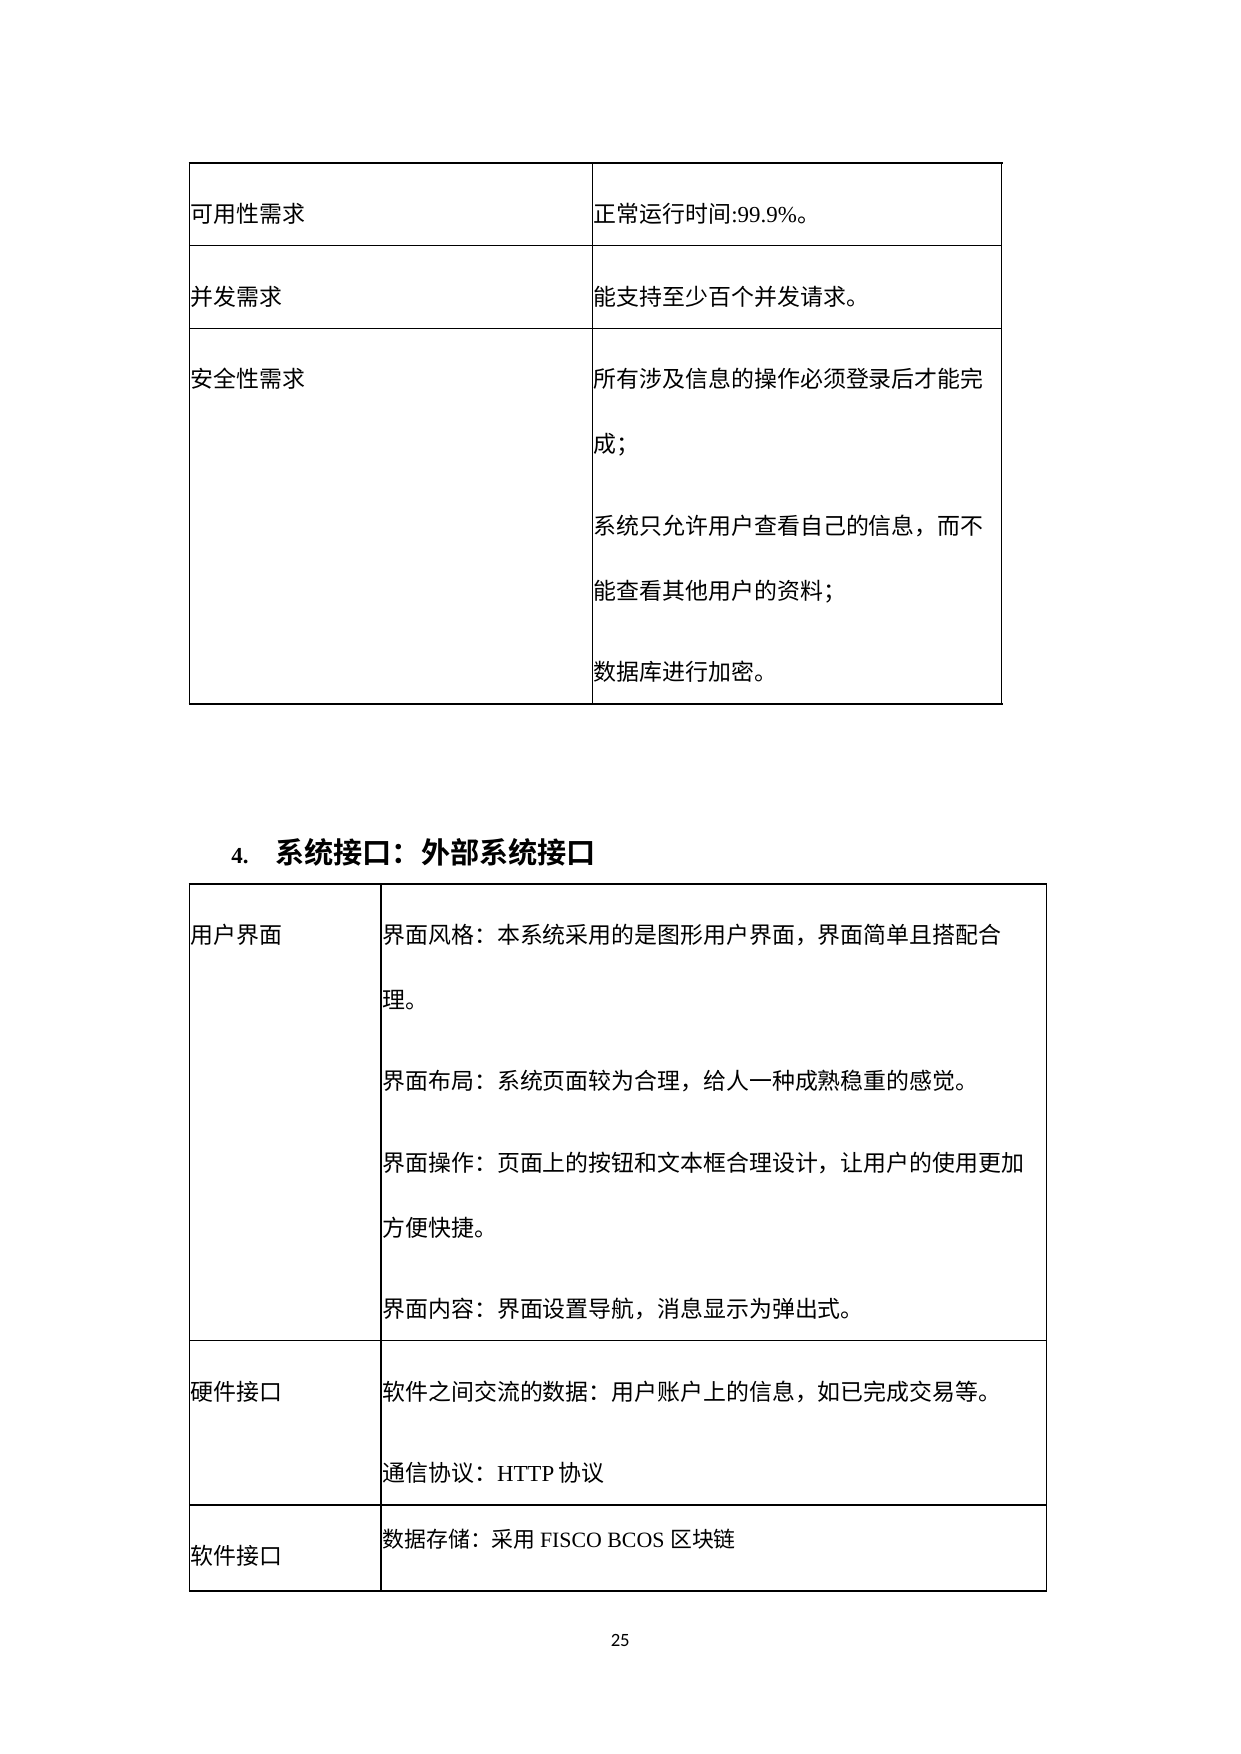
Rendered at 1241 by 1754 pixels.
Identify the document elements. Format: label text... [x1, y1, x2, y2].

table_header 界面风格：本系统采用的是图形用户界面，界面简单且搭配合理。 界面布局：系统页面较为合理，给人一种成熟稳重的感觉。 界面操作：页面上的按钮和文本框合理设计，让用户的使用更加方便快捷。 界面内容：界面设置导航，消息显示为弹出式。 [382, 885, 1046, 1340]
table_cell 并发需求 [190, 246, 592, 328]
table_cell 安全性需求 [190, 329, 592, 703]
table_header 用户界面 [190, 885, 380, 1340]
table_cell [382, 1506, 1046, 1590]
list 系统接口：外部系统接口 [231, 818, 1053, 883]
table_cell 所有涉及信息的操作必须登录后才能完成； 系统只允许用户查看自己的信息，而不能查看其他用户的资料； 数据库进行加密。 [593, 329, 1001, 703]
table_cell 正常运行时间:99.9%。 [593, 164, 1001, 245]
table_cell 可用性需求 [190, 164, 592, 245]
table_cell 软件之间交流的数据：用户账户上的信息，如已完成交易等。 通信协议：HTTP协议 [382, 1341, 1046, 1504]
table_cell 软件接口 [190, 1506, 380, 1590]
table_cell 能支持至少百个并发请求。 [593, 246, 1001, 328]
table_cell 硬件接口 [190, 1341, 380, 1504]
